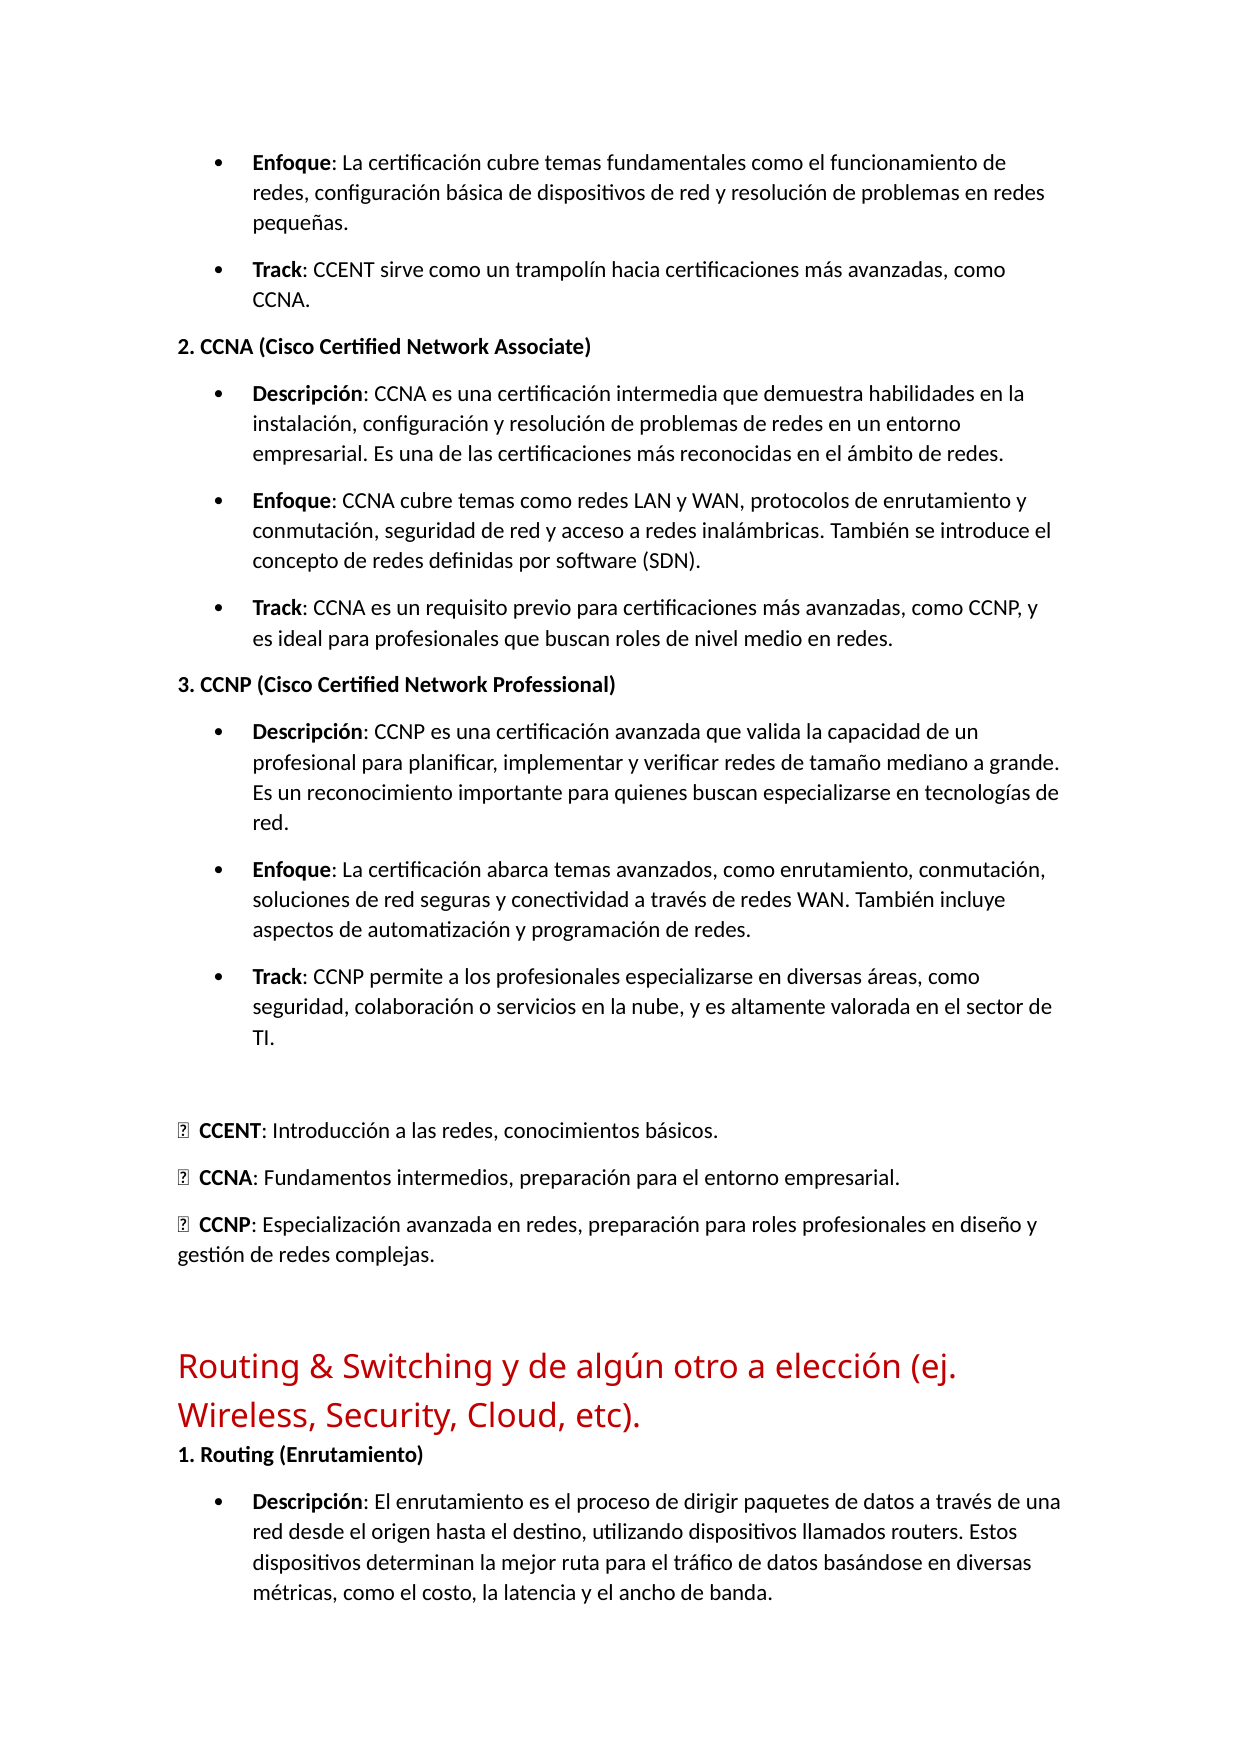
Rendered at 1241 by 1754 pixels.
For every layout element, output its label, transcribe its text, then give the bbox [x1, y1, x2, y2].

list Descripción: CCNP es una certificación avanzada que valida la capacidad de un profesional para planificar, implementar y verificar redes de tamaño mediano a grande. Es un reconocimiento importante para quienes buscan especializarse en tecnologías de red. [215, 717, 1063, 836]
subtitle Routing & Switching y de algún otro a elección (ej. Wireless, Security, Cloud, etc). [177, 1342, 1063, 1437]
list Track: CCENT sirve como un trampolín hacia certificaciones más avanzadas, como CCNA. [215, 255, 1063, 313]
text  CCENT: Introducción a las redes, conocimientos básicos. [177, 1116, 1063, 1144]
list Track: CCNP permite a los profesionales especializarse en diversas áreas, como seguridad, colaboración o servicios en la nube, y es altamente valorada en el sector de TI. [215, 962, 1063, 1051]
list Track: CCNA es un requisito previo para certificaciones más avanzadas, como CCNP, y es ideal para profesionales que buscan roles de nivel medio en redes. [215, 593, 1063, 652]
text  CCNA: Fundamentos intermedios, preparación para el entorno empresarial. [177, 1163, 1063, 1191]
text 2. CCNA (Cisco Certified Network Associate) [177, 332, 1063, 360]
text 3. CCNP (Cisco Certified Network Professional) [177, 671, 1063, 698]
text 1. Routing (Enrutamiento) [177, 1440, 1063, 1468]
text  CCNP: Especialización avanzada en redes, preparación para roles profesionales en diseño y gestión de redes complejas. [177, 1210, 1063, 1268]
list Descripción: CCNA es una certificación intermedia que demuestra habilidades en la instalación, configuración y resolución de problemas de redes en un entorno empresarial. Es una de las certificaciones más reconocidas en el ámbito de redes. [215, 379, 1063, 467]
list Descripción: El enrutamiento es el proceso de dirigir paquetes de datos a través de una red desde el origen hasta el destino, utilizando dispositivos llamados routers. Estos dispositivos determinan la mejor ruta para el tráfico de datos basándose en diversas métricas, como el costo, la latencia y el ancho de banda. [215, 1487, 1063, 1606]
list Enfoque: La certificación abarca temas avanzados, como enrutamiento, conmutación, soluciones de red seguras y conectividad a través de redes WAN. También incluye aspectos de automatización y programación de redes. [215, 855, 1063, 943]
list Enfoque: La certificación cubre temas fundamentales como el funcionamiento de redes, configuración básica de dispositivos de red y resolución de problemas en redes pequeñas. [215, 148, 1063, 236]
list Enfoque: CCNA cubre temas como redes LAN y WAN, protocolos de enrutamiento y conmutación, seguridad de red y acceso a redes inalámbricas. También se introduce el concepto de redes definidas por software (SDN). [215, 486, 1063, 574]
